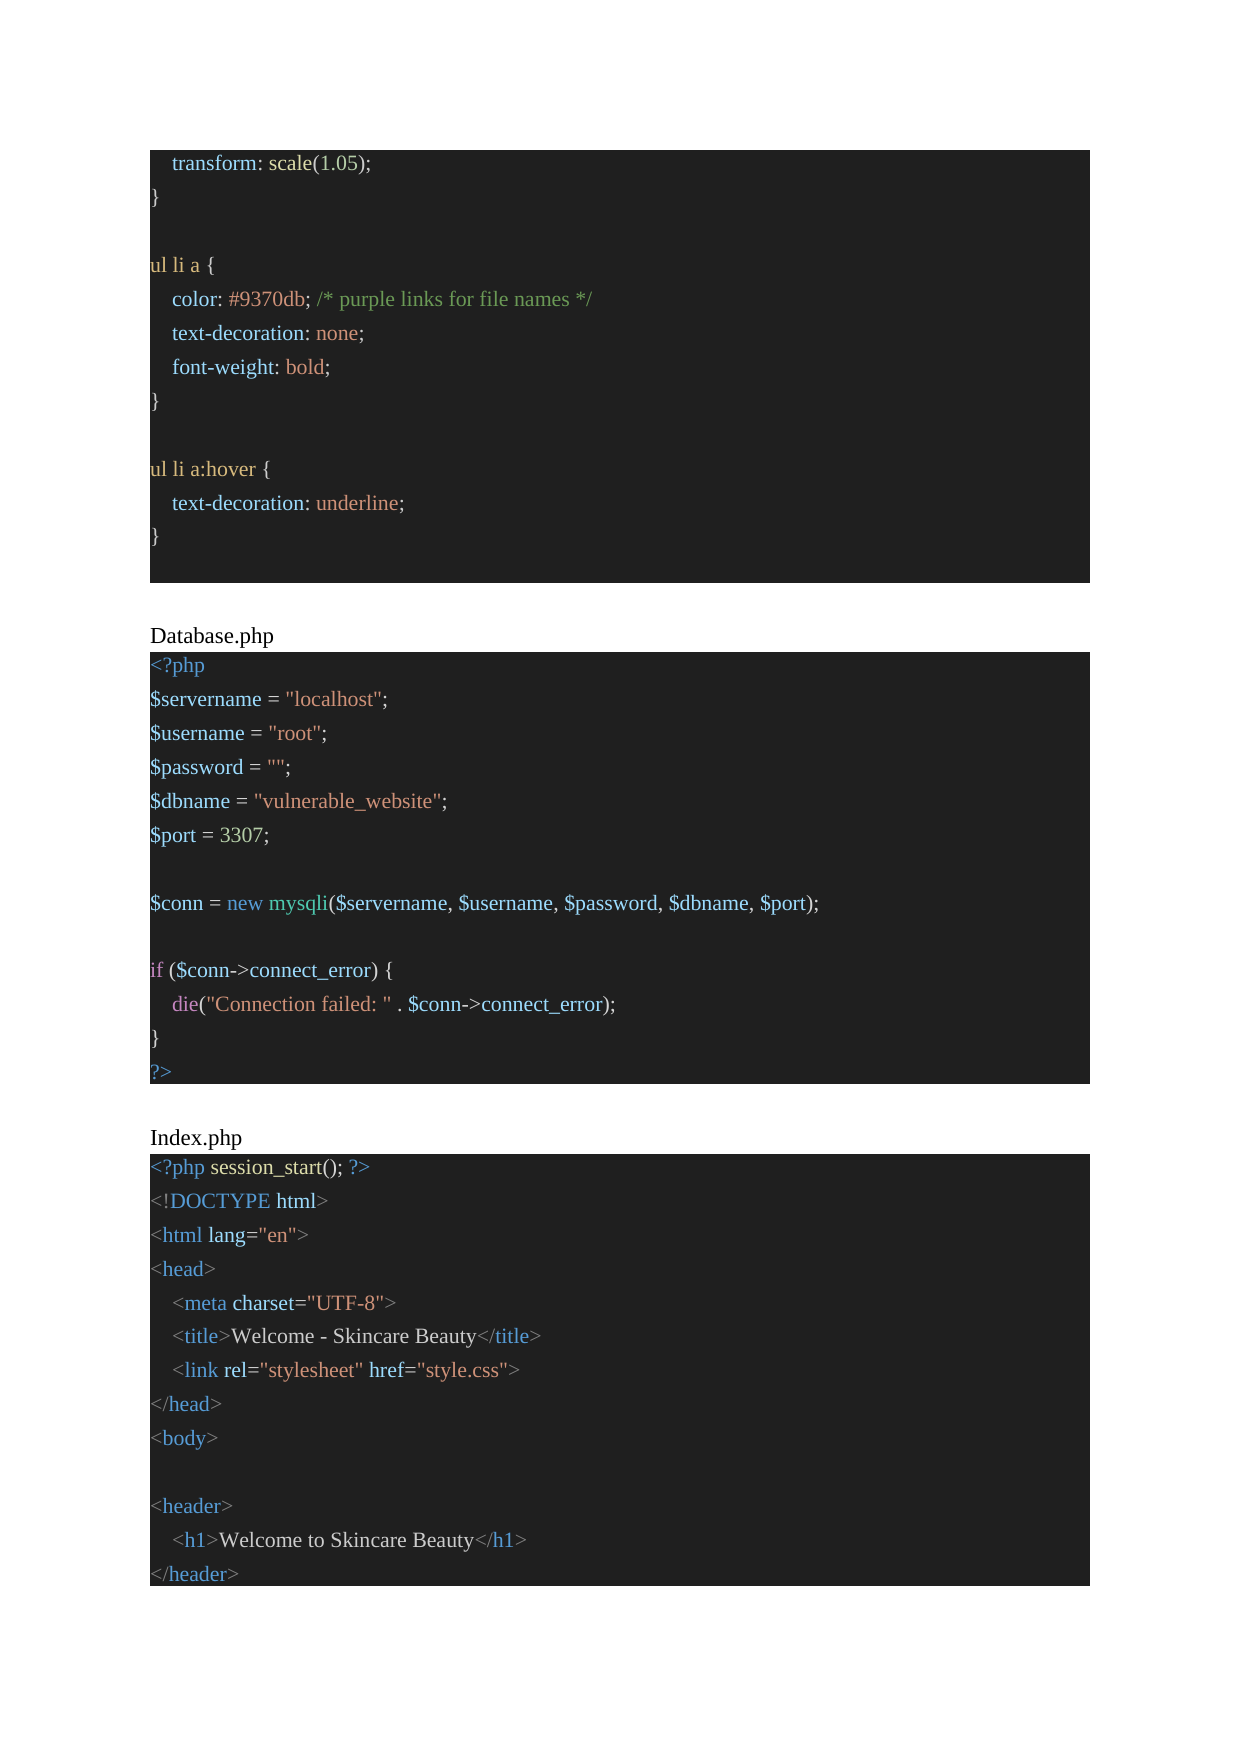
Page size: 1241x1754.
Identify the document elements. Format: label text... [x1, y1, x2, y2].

text text-decoration: none; [150, 320, 1090, 345]
text Database.php [150, 622, 1090, 648]
text $username = "root"; [150, 720, 1090, 745]
text <header> [150, 1493, 1090, 1518]
text <h1>Welcome to Skincare Beauty</h1> [150, 1527, 1090, 1552]
text <html lang="en"> [150, 1222, 1090, 1247]
text Index.php [150, 1123, 1090, 1150]
text color: #9370db; /* purple links for file names */ [150, 286, 1090, 311]
text <head> [150, 1256, 1090, 1281]
text <meta charset="UTF-8"> [150, 1289, 1090, 1315]
text ul li a:hover { [150, 456, 1090, 481]
text } [150, 523, 1090, 549]
text font-weight: bold; [150, 354, 1090, 379]
text ul li a { [150, 252, 1090, 277]
text <body> [150, 1425, 1090, 1451]
text } [150, 184, 1090, 209]
text $dbname = "vulnerable_website"; [150, 788, 1090, 813]
text } [150, 388, 1090, 413]
text $port = 3307; [150, 822, 1090, 847]
text transform: scale(1.05); [150, 150, 1090, 175]
text <?php [150, 652, 1090, 677]
text ?> [150, 1059, 1090, 1084]
text $password = ""; [150, 754, 1090, 779]
text } [150, 1025, 1090, 1051]
text $conn = new mysqli($servername, $username, $password, $dbname, $port); [150, 889, 1090, 915]
text <title>Welcome - Skincare Beauty</title> [150, 1323, 1090, 1349]
text text-decoration: underline; [150, 489, 1090, 515]
text <?php session_start(); ?> [150, 1154, 1090, 1179]
text die("Connection failed: " . $conn->connect_error); [150, 991, 1090, 1017]
text if ($conn->connect_error) { [150, 957, 1090, 983]
text $servername = "localhost"; [150, 686, 1090, 711]
text </header> [150, 1561, 1090, 1586]
text </head> [150, 1391, 1090, 1417]
text <link rel="stylesheet" href="style.css"> [150, 1357, 1090, 1383]
text <!DOCTYPE html> [150, 1188, 1090, 1213]
